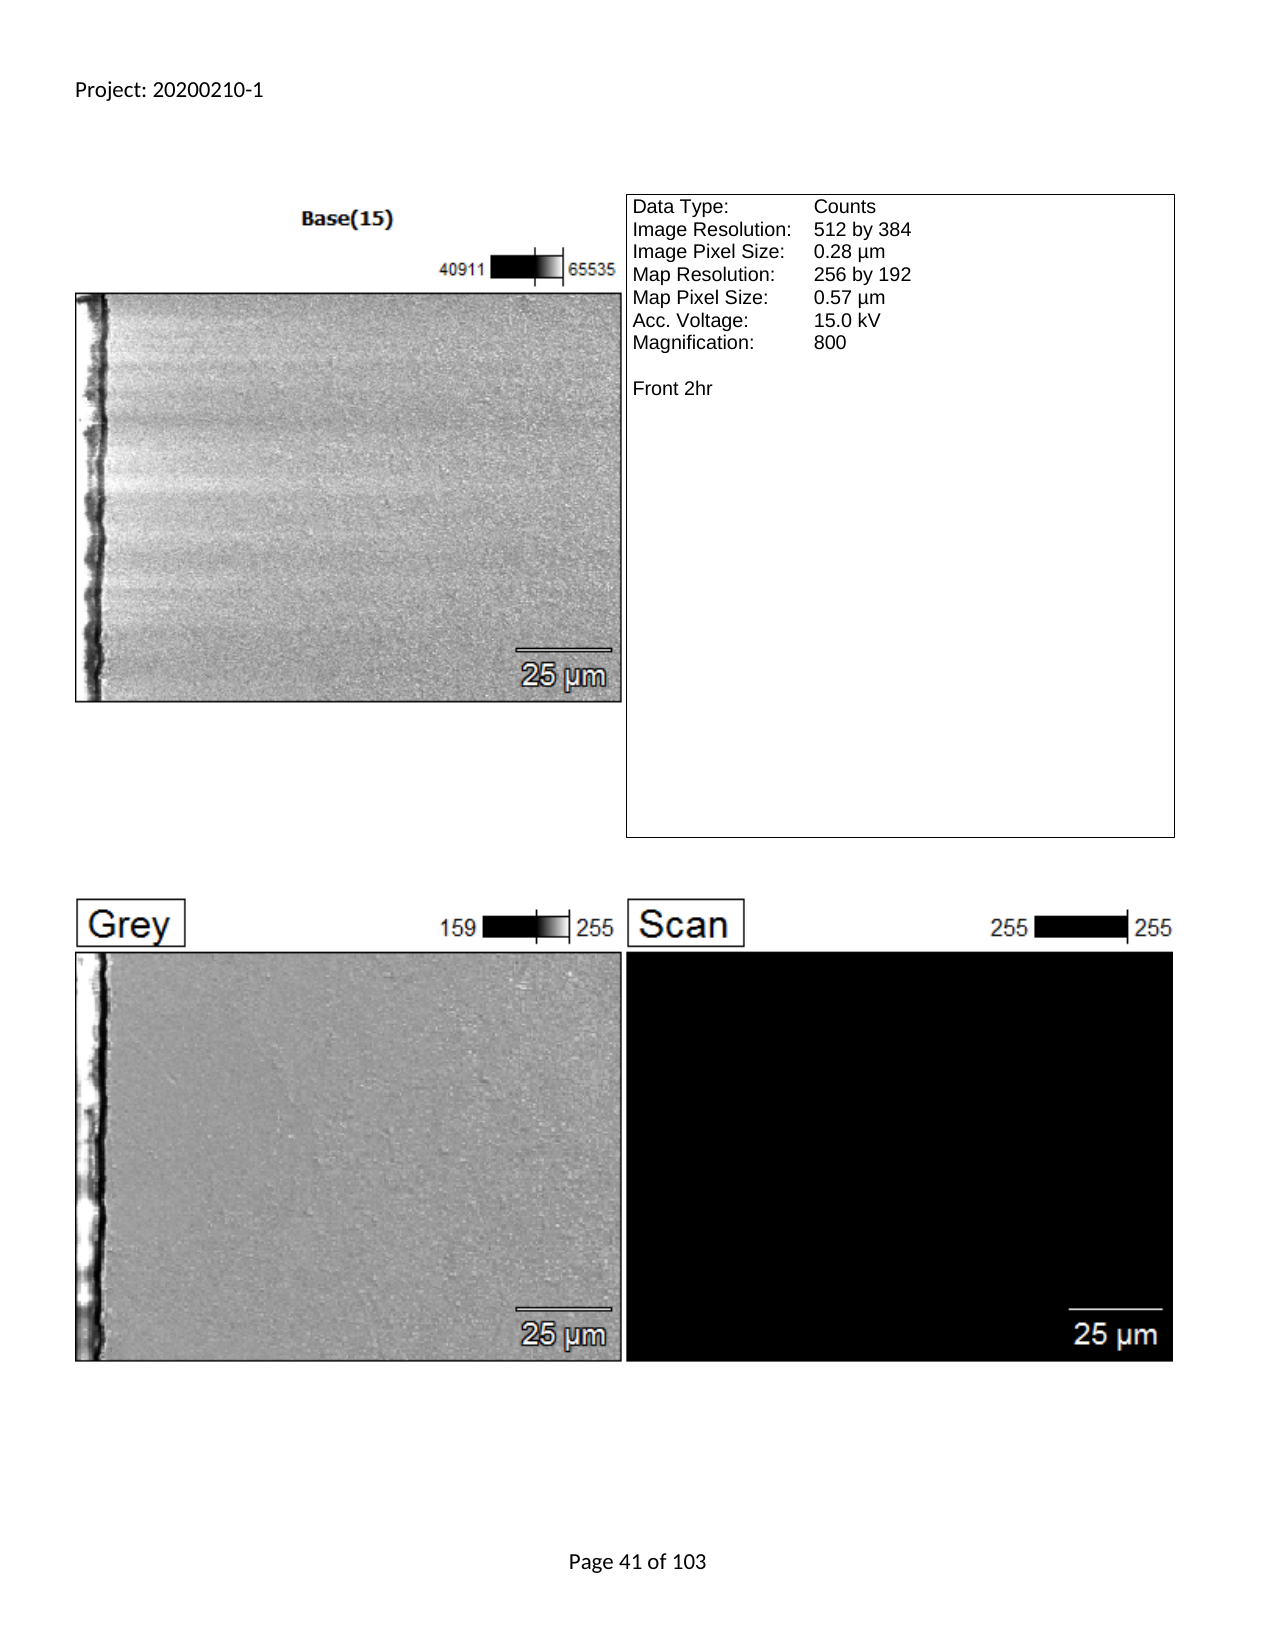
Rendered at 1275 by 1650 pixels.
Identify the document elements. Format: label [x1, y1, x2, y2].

picture [75, 866, 622, 1509]
picture [75, 200, 622, 842]
picture [626, 866, 1173, 1509]
